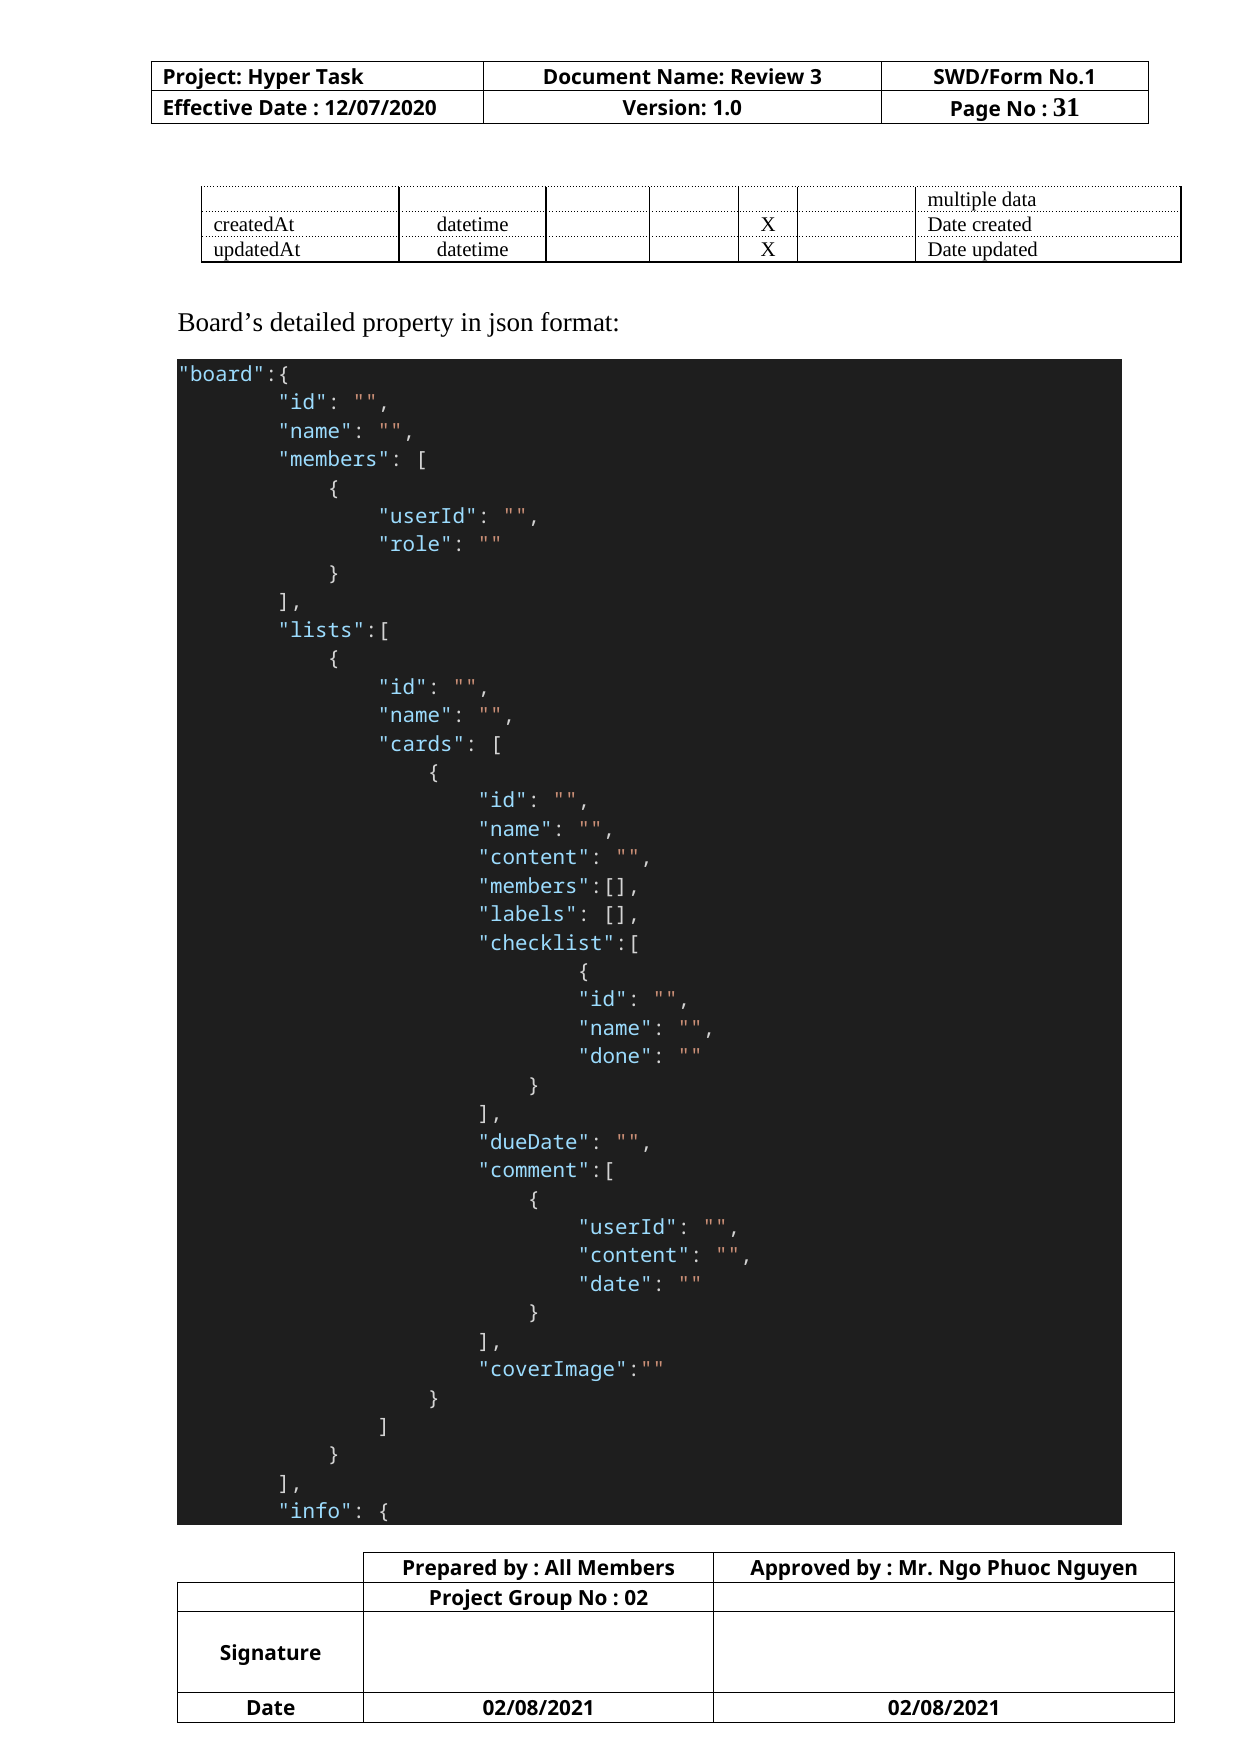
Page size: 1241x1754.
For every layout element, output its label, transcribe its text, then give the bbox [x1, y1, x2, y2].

text Board’s detailed property in json format: [177, 306, 1122, 337]
text ], [177, 1468, 1122, 1496]
text } [177, 558, 1122, 586]
table_cell [547, 211, 649, 236]
table_cell X [739, 236, 797, 261]
text { [177, 1184, 1122, 1212]
text "name": "", [177, 814, 1122, 842]
text "labels": [], [177, 899, 1122, 928]
table_cell updatedAt [202, 236, 398, 261]
text "members":[], [177, 871, 1122, 899]
text { [177, 956, 1122, 984]
text "dueDate": "", [177, 1127, 1122, 1155]
text "board":{ [177, 359, 1122, 387]
text ], [177, 586, 1122, 615]
table_cell X [739, 186, 797, 211]
text "name": "", [177, 1013, 1122, 1041]
text } [177, 1297, 1122, 1326]
table_cell [650, 211, 738, 236]
text } [177, 1383, 1122, 1411]
text "id": "", [177, 984, 1122, 1013]
text "checklist":[ [177, 928, 1122, 956]
table_cell createdAt [202, 211, 398, 236]
table_cell X [739, 211, 797, 236]
table_cell datetime [400, 211, 545, 236]
text "lists":[ [177, 615, 1122, 643]
text ], [177, 1326, 1122, 1354]
text "role": "" [177, 529, 1122, 558]
text "members": [ [177, 444, 1122, 473]
text "date": "" [177, 1269, 1122, 1297]
text } [177, 1439, 1122, 1468]
text "done": "" [177, 1041, 1122, 1070]
text "info": { [177, 1496, 1122, 1525]
table_cell text [399, 186, 545, 211]
text "name": "", [177, 700, 1122, 729]
text "coverImage":"" [177, 1354, 1122, 1383]
table_cell [546, 186, 649, 211]
table_cell datetime [400, 236, 545, 261]
text { [177, 643, 1122, 672]
text { [177, 473, 1122, 501]
text "content": "", [177, 842, 1122, 871]
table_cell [916, 186, 1180, 211]
text "id": "", [177, 387, 1122, 416]
text "cards": [ [177, 729, 1122, 757]
text { [177, 757, 1122, 786]
table_cell [798, 186, 916, 211]
text ] [177, 1411, 1122, 1439]
text "id": "", [177, 786, 1122, 814]
table_cell [547, 236, 649, 261]
table_cell Date created [916, 211, 1180, 236]
text "comment":[ [177, 1155, 1122, 1184]
text "name": "", [177, 416, 1122, 444]
text "userId": "", [177, 1212, 1122, 1241]
table_cell [650, 186, 738, 211]
text } [177, 1070, 1122, 1098]
table_cell Date updated [916, 236, 1180, 261]
text "id": "", [177, 672, 1122, 700]
table_cell [798, 211, 915, 236]
text "userId": "", [177, 501, 1122, 529]
text "content": "", [177, 1241, 1122, 1269]
text ], [177, 1098, 1122, 1127]
table_cell [798, 236, 915, 261]
table_cell labels [202, 186, 398, 211]
table_cell [650, 236, 738, 261]
